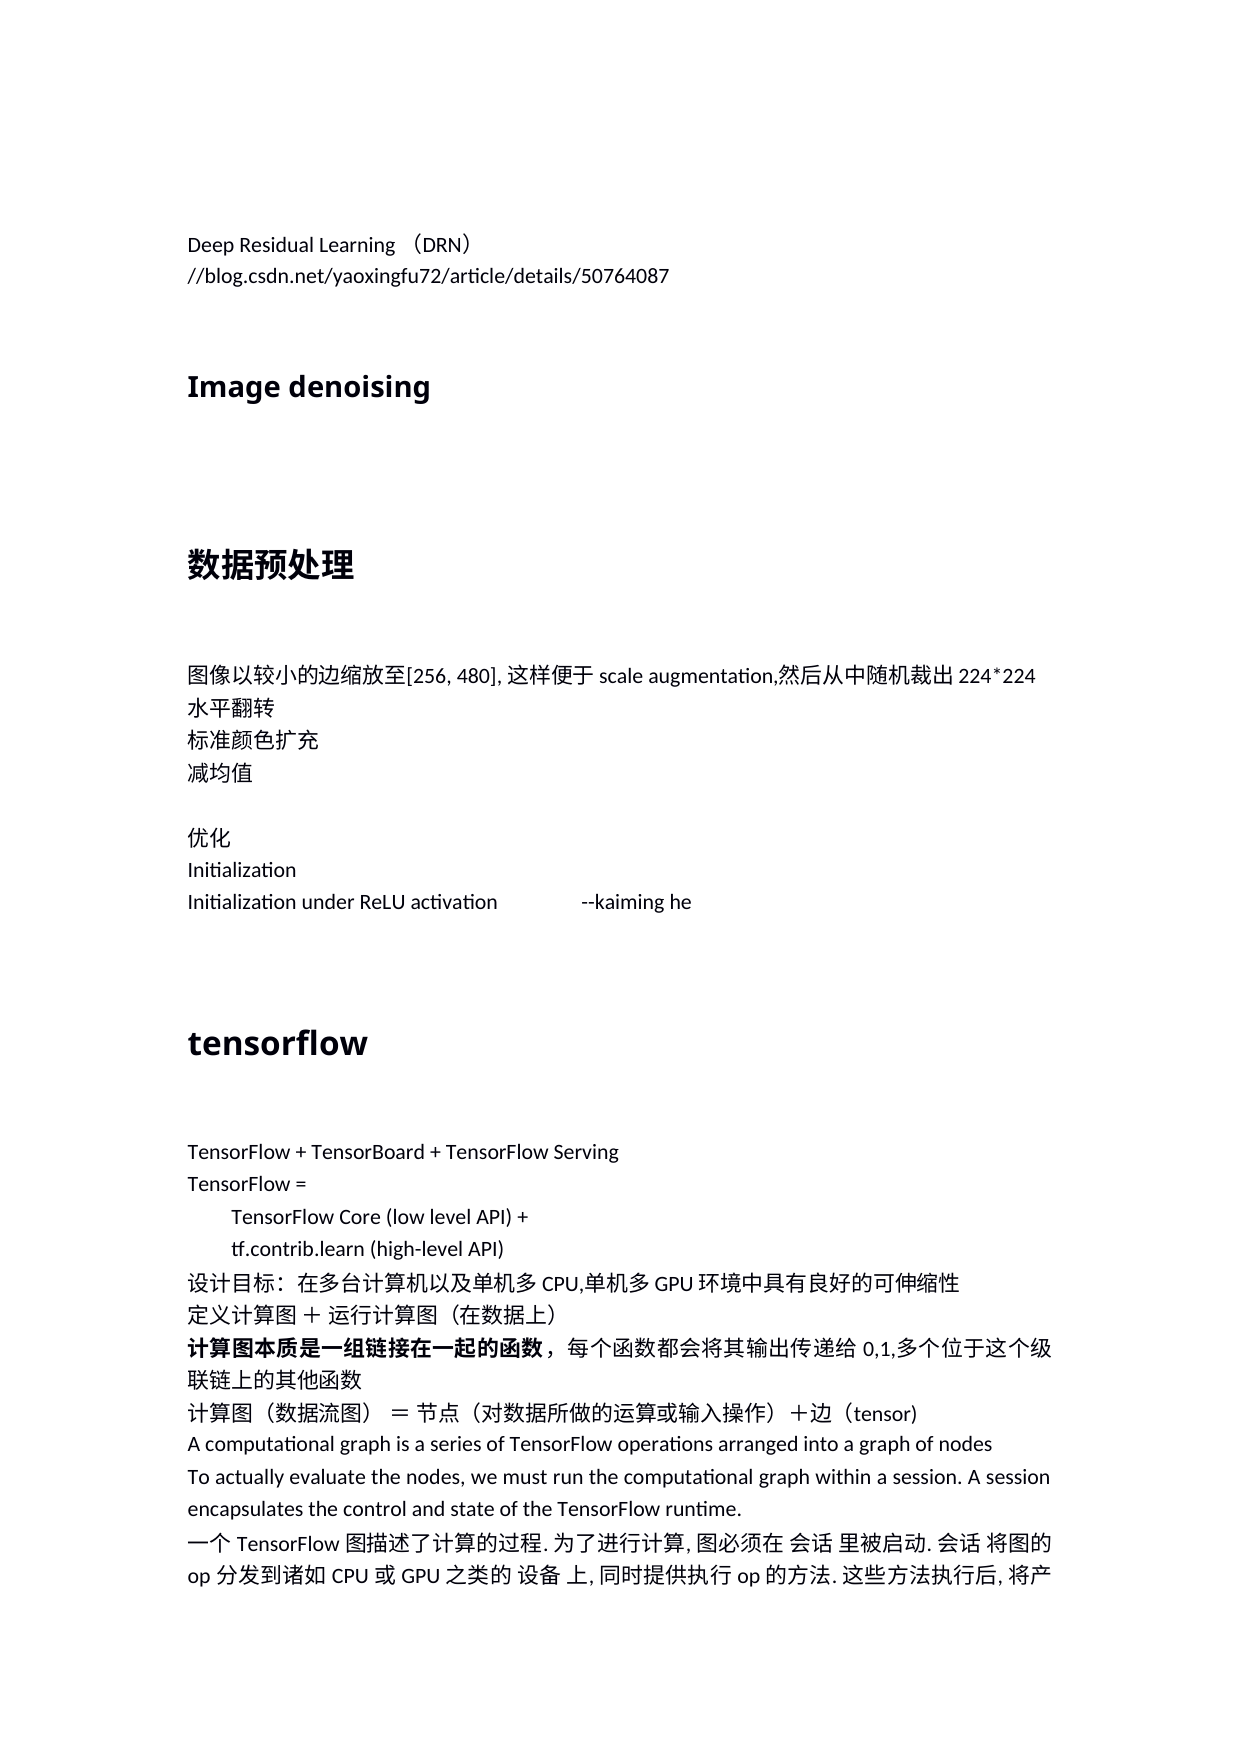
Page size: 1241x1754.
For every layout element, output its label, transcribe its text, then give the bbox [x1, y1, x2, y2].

subtitle 数据预处理 [187, 531, 1053, 596]
text Initialization [187, 853, 1053, 885]
text 计算图本质是一组链接在一起的函数，每个函数都会将其输出传递给0,1,多个位于这个级联链上的其他函数 [187, 1330, 1053, 1395]
text TensorFlow = [187, 1168, 1053, 1200]
text 标准颜色扩充 [187, 723, 1053, 755]
text tf.contrib.learn (high-level API) [187, 1233, 1053, 1265]
text 设计目标：在多台计算机以及单机多CPU,单机多GPU环境中具有良好的可伸缩性 [187, 1265, 1053, 1298]
text 定义计算图 ＋ 运行计算图（在数据上） [187, 1298, 1053, 1330]
text TensorFlow + TensorBoard + TensorFlow Serving [187, 1135, 1053, 1168]
subtitle tensorflow [187, 1010, 1053, 1075]
text 优化 [187, 820, 1053, 853]
text TensorFlow Core (low level API) + [187, 1200, 1053, 1233]
text Initialization under ReLU activation --kaiming he [187, 885, 1053, 918]
text To actually evaluate the nodes, we must run the computational graph within a session. A session encapsulates the control and state of the TensorFlow runtime. [187, 1460, 1053, 1525]
text A computational graph is a series of TensorFlow operations arranged into a graph of nodes [187, 1428, 1053, 1460]
text Deep Residual Learning （DRN） [187, 227, 1053, 259]
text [187, 1525, 1053, 1590]
subtitle Image denoising [187, 354, 1053, 419]
text 水平翻转 [187, 690, 1053, 723]
text //blog.csdn.net/yaoxingfu72/article/details/50764087 [187, 259, 1053, 292]
text 减均值 [187, 755, 1053, 788]
text 计算图（数据流图） ＝ 节点（对数据所做的运算或输入操作）＋边（tensor) [187, 1395, 1053, 1428]
text 图像以较小的边缩放至[256, 480], 这样便于scale augmentation,然后从中随机裁出224*224 [187, 658, 1053, 690]
